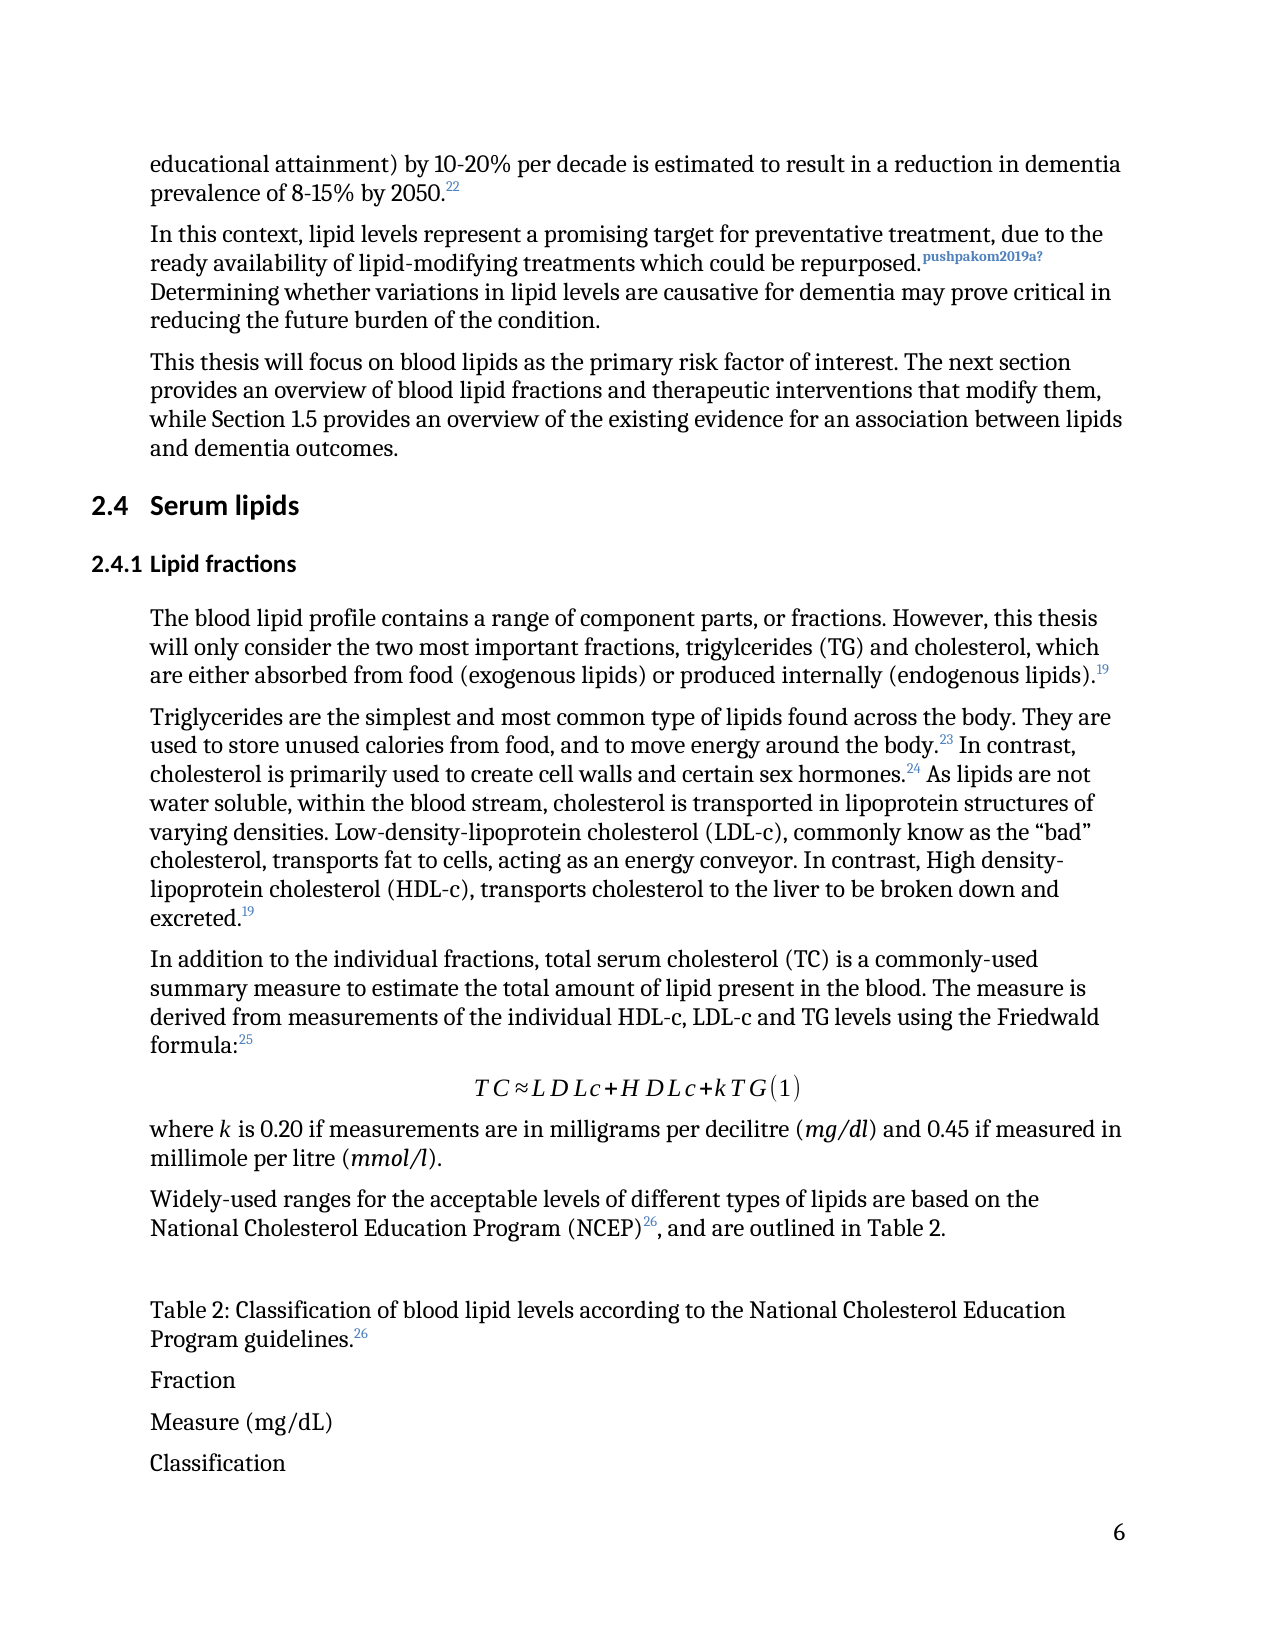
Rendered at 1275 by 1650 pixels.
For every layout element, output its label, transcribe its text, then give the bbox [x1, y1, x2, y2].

subtitle Serum lipids [91, 487, 1125, 523]
text In this context, lipid levels represent a promising target for preventative treatment, due to the ready availability of lipid-modifying treatments which could be repurposed.pushpakom2019a? Determining whether variations in lipid levels are causative for dementia may prove critical in reducing the future burden of the condition. [150, 220, 1125, 335]
text Triglycerides are the simplest and most common type of lipids found across the body. They are used to store unused calories from food, and to move energy around the body.23 In contrast, cholesterol is primarily used to create cell walls and certain sex hormones.24 As lipids are not water soluble, within the blood stream, cholesterol is transported in lipoprotein structures of varying densities. Low-density-lipoprotein cholesterol (LDL-c), commonly know as the “bad” cholesterol, transports fat to cells, acting as an energy conveyor. In contrast, High density-lipoprotein cholesterol (HDL-c), transports cholesterol to the liver to be broken down and excreted.19 [150, 702, 1125, 932]
subtitle Lipid fractions [91, 548, 1125, 579]
text Table 2: Classification of blood lipid levels according to the National Cholesterol Education Program guidelines.26 [150, 1296, 1125, 1354]
text where is 0.20 if measurements are in milligrams per decilitre (mg/dl) and 0.45 if measured in millimole per litre (mmol/l). [150, 1115, 1125, 1172]
text Classification [150, 1449, 1125, 1477]
text Measure (mg/dL) [150, 1407, 1125, 1436]
text The blood lipid profile contains a range of component parts, or fractions. However, this thesis will only consider the two most important fractions, trigylcerides (TG) and cholesterol, which are either absorbed from food (exogenous lipids) or produced internally (endogenous lipids).19 [150, 604, 1125, 690]
text Fraction [150, 1366, 1125, 1395]
text In addition to the individual fractions, total serum cholesterol (TC) is a commonly-used summary measure to estimate the total amount of lipid present in the blood. The measure is derived from measurements of the individual HDL-c, LDL-c and TG levels using the Friedwald formula:25 [150, 945, 1125, 1060]
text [150, 150, 1125, 207]
text This thesis will focus on blood lipids as the primary risk factor of interest. The next section provides an overview of blood lipid fractions and therapeutic interventions that modify them, while Section 1.5 provides an overview of the existing evidence for an association between lipids and dementia outcomes. [150, 347, 1125, 462]
text Widely-used ranges for the acceptable levels of different types of lipids are based on the National Cholesterol Education Program (NCEP)26, and are outlined in Table 2. [150, 1185, 1125, 1242]
